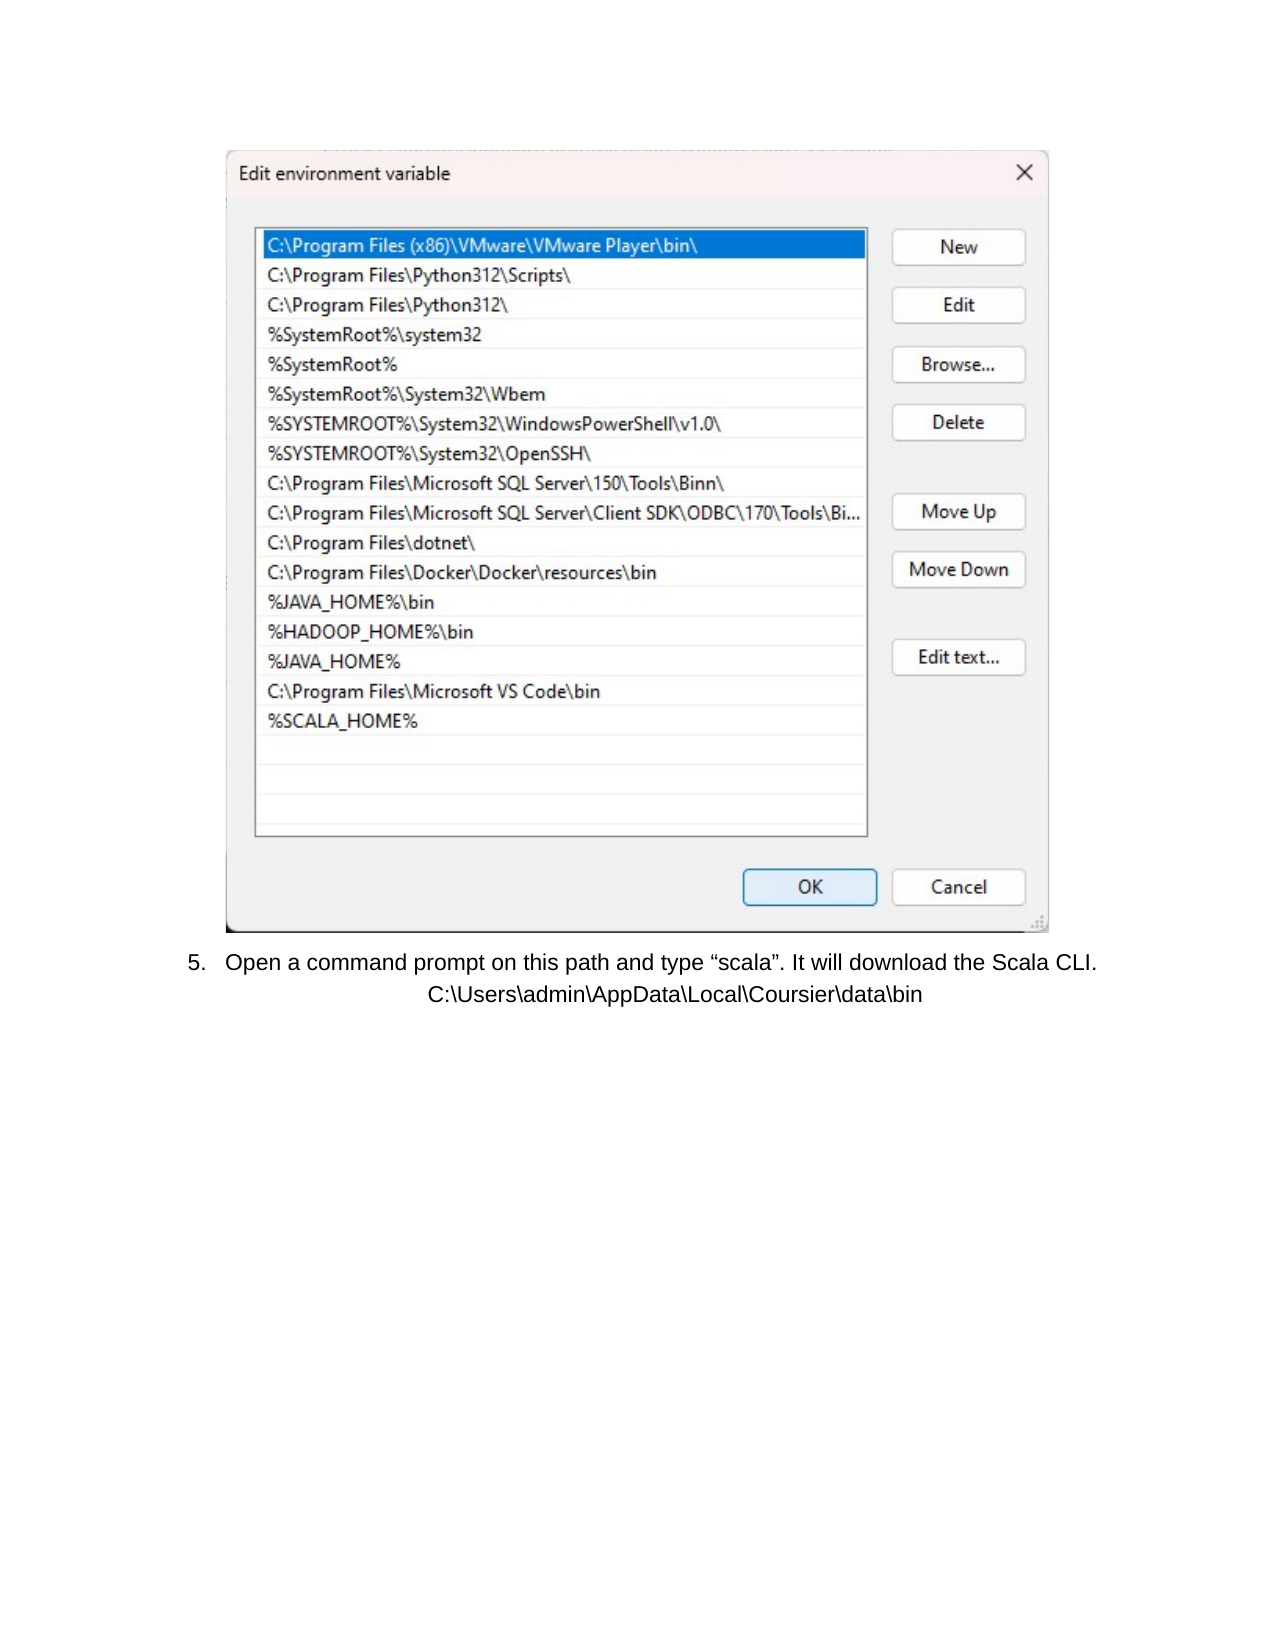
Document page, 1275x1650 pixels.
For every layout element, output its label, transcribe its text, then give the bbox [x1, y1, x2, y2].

list Open a command prompt on this path and type “scala”. It will download the Scala CLI. [187, 948, 1122, 975]
picture [225, 150, 1050, 933]
text C:\Users\admin\AppData\Local\Coursier\data\bin [427, 981, 1122, 1008]
